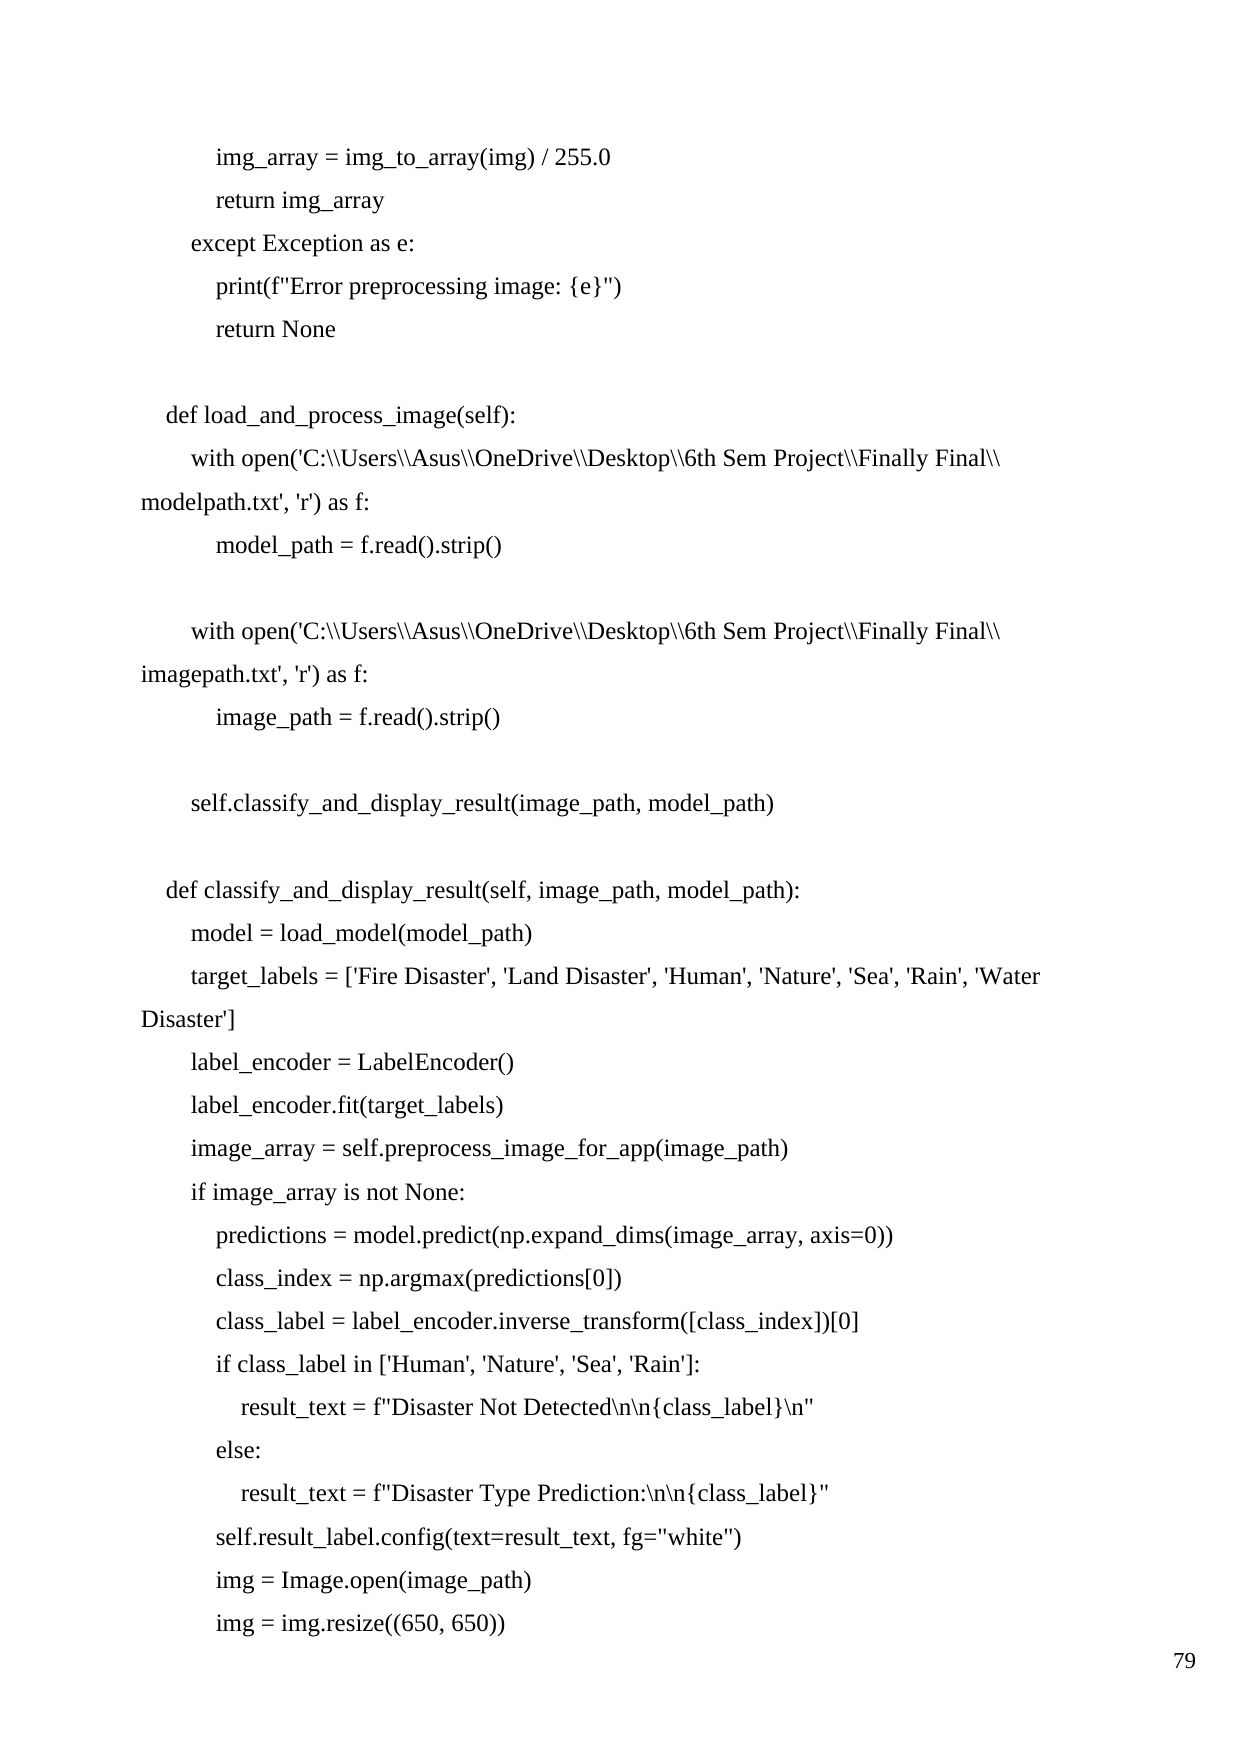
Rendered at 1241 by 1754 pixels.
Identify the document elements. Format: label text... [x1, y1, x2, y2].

text if image_array is not None: [141, 1177, 1115, 1205]
text def classify_and_display_result(self, image_path, model_path): [141, 875, 1115, 903]
text def load_and_process_image(self): [141, 400, 1115, 429]
text else: [141, 1435, 1115, 1464]
text return None [141, 314, 1115, 343]
text self.classify_and_display_result(image_path, model_path) [141, 788, 1115, 817]
text model = load_model(model_path) [141, 918, 1115, 947]
text img_array = img_to_array(img) / 255.0 [141, 142, 1115, 170]
text label_encoder = LabelEncoder() [141, 1047, 1115, 1076]
text return img_array [141, 185, 1115, 213]
text model_path = f.read().strip() [141, 530, 1115, 558]
text result_text = f"Disaster Not Detected\n\n{class_label}\n" [141, 1392, 1115, 1421]
text self.result_label.config(text=result_text, fg="white") [141, 1522, 1115, 1550]
text img = img.resize((650, 650)) [141, 1608, 1115, 1637]
text if class_label in ['Human', 'Nature', 'Sea', 'Rain']: [141, 1349, 1115, 1378]
text label_encoder.fit(target_labels) [141, 1090, 1115, 1119]
text predictions = model.predict(np.expand_dims(image_array, axis=0)) [141, 1220, 1115, 1248]
text target_labels = ['Fire Disaster', 'Land Disaster', 'Human', 'Nature', 'Sea', 'Rain', 'Water Disaster'] [141, 961, 1115, 1033]
text image_array = self.preprocess_image_for_app(image_path) [141, 1133, 1115, 1162]
text class_label = label_encoder.inverse_transform([class_index])[0] [141, 1306, 1115, 1335]
text class_index = np.argmax(predictions[0]) [141, 1263, 1115, 1292]
text img = Image.open(image_path) [141, 1565, 1115, 1593]
text result_text = f"Disaster Type Prediction:\n\n{class_label}" [141, 1478, 1115, 1507]
text with open('C:\\Users\\Asus\\OneDrive\\Desktop\\6th Sem Project\\Finally Final\\modelpath.txt', 'r') as f: [141, 443, 1115, 515]
text image_path = f.read().strip() [141, 702, 1115, 731]
text except Exception as e: [141, 228, 1115, 257]
text print(f"Error preprocessing image: {e}") [141, 271, 1115, 300]
text with open('C:\\Users\\Asus\\OneDrive\\Desktop\\6th Sem Project\\Finally Final\\imagepath.txt', 'r') as f: [141, 616, 1115, 688]
